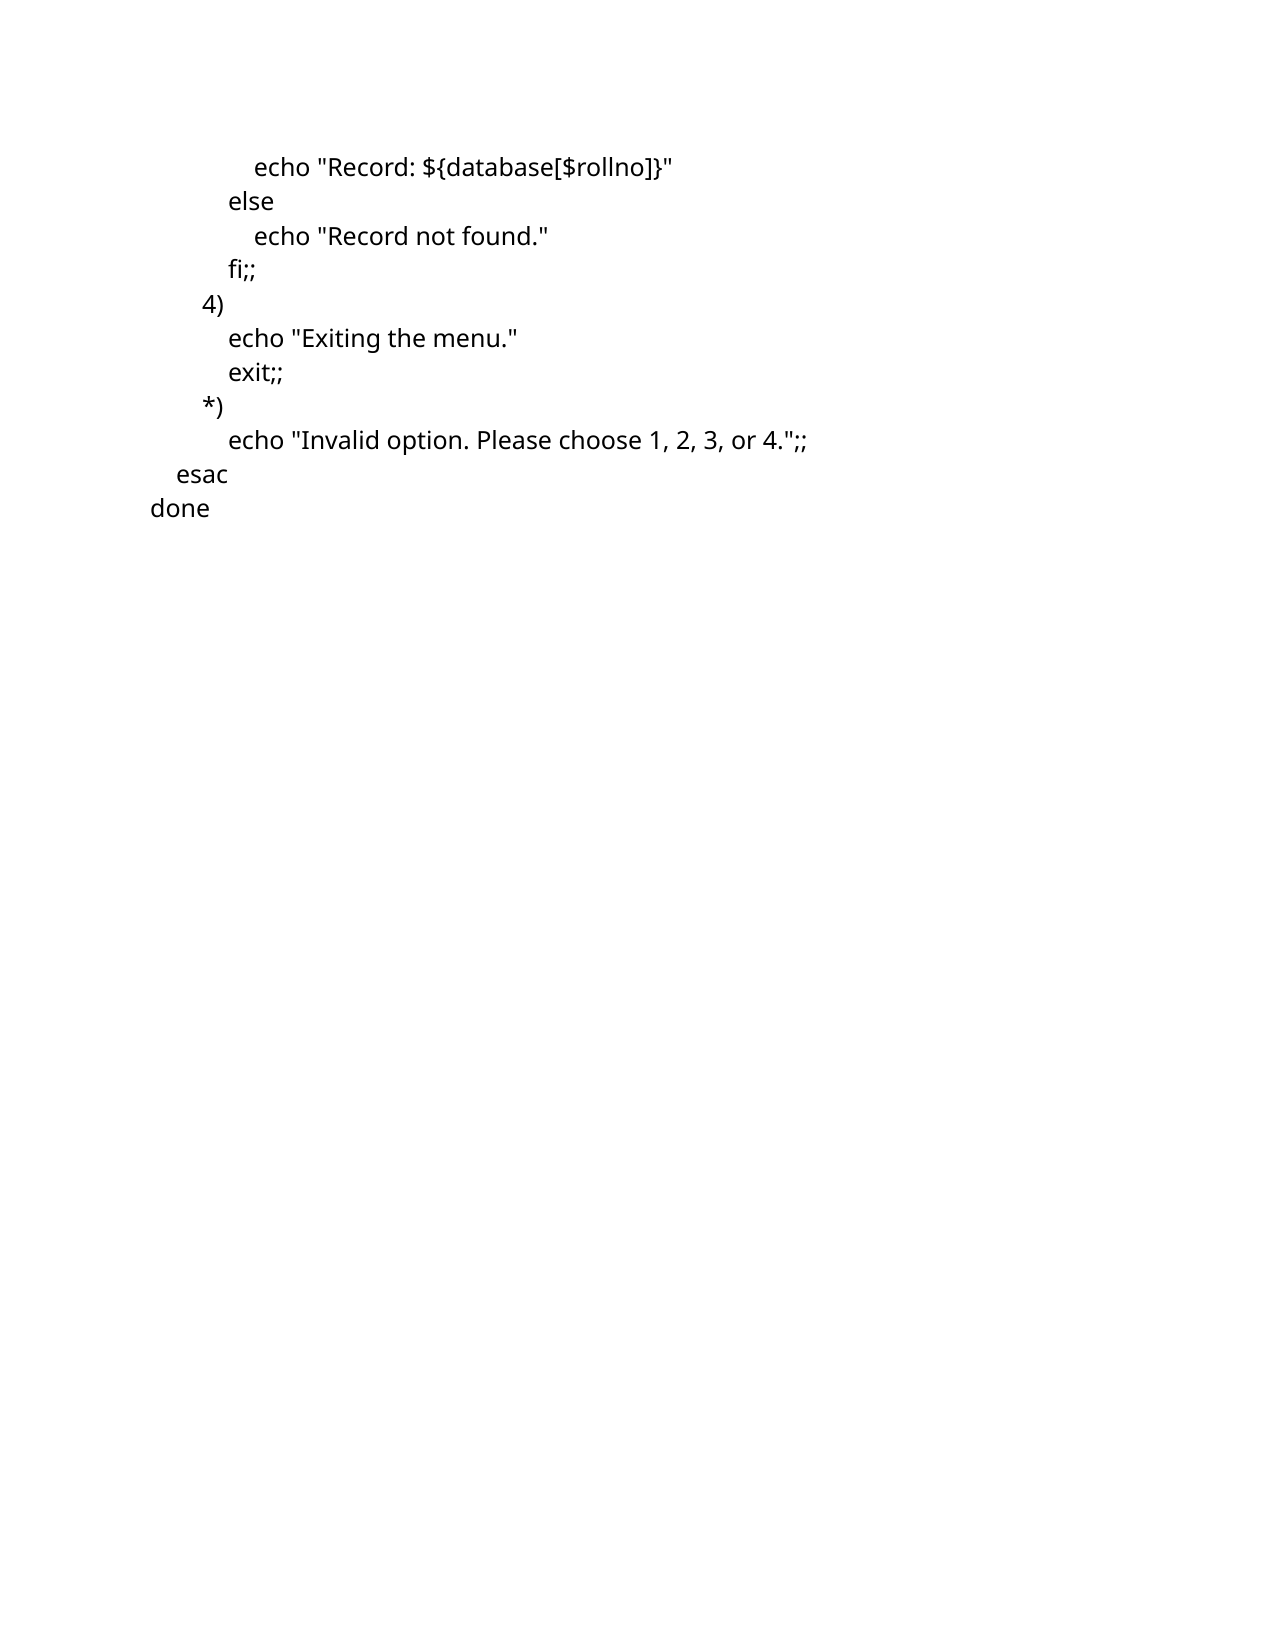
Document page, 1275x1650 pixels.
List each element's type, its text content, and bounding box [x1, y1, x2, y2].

text echo "Record: ${database[$rollno]}" [150, 150, 1125, 184]
text echo "Record not found." [150, 218, 1125, 252]
text *) [150, 388, 1125, 422]
text done [150, 491, 1125, 525]
text esac [150, 457, 1125, 491]
text else [150, 184, 1125, 218]
text echo "Exiting the menu." [150, 320, 1125, 354]
text 4) [150, 286, 1125, 320]
text fi;; [150, 252, 1125, 286]
text exit;; [150, 354, 1125, 388]
text echo "Invalid option. Please choose 1, 2, 3, or 4.";; [150, 422, 1125, 457]
